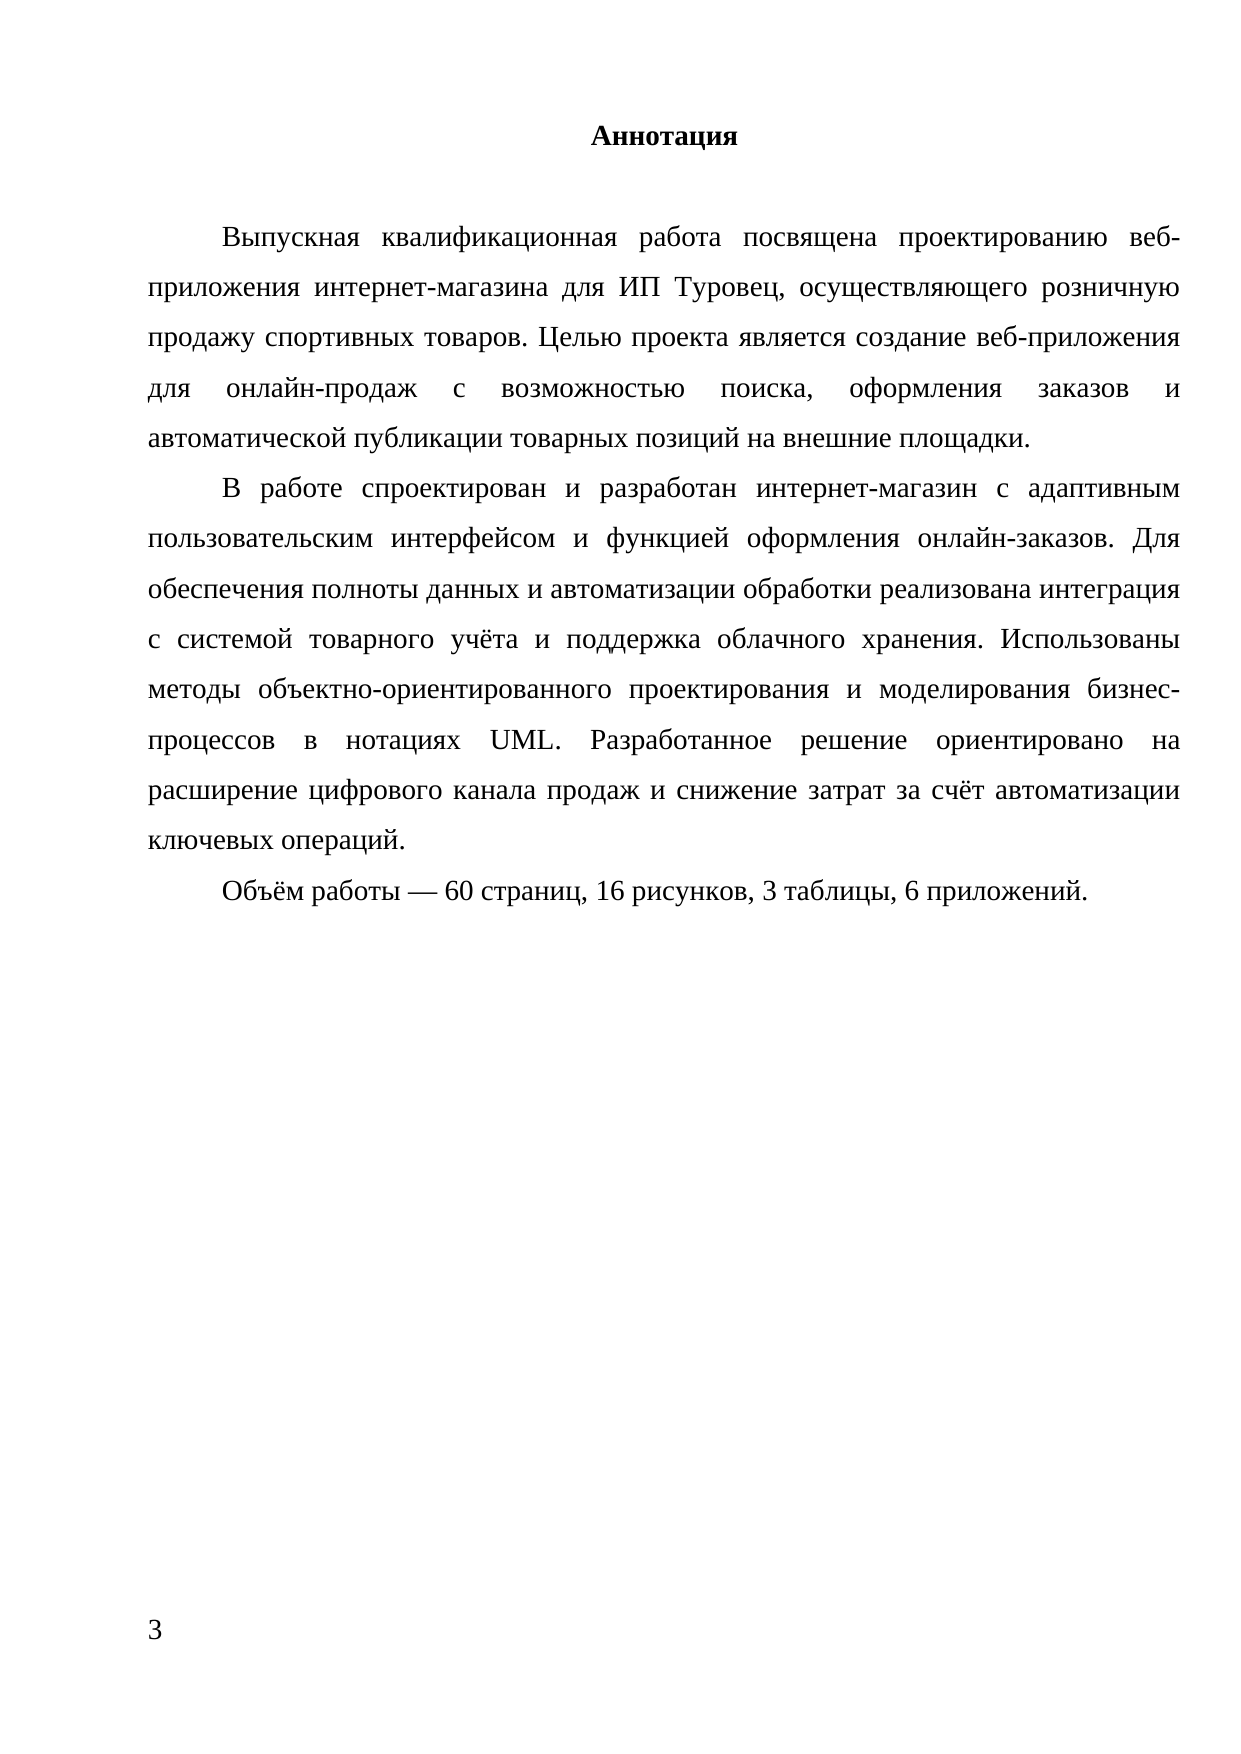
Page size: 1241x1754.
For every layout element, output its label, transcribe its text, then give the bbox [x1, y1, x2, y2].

text В работе спроектирован и разработан интернет-магазин с адаптивным пользовательским интерфейсом и функцией оформления онлайн-заказов. Для обеспечения полноты данных и автоматизации обработки реализована интеграция с системой товарного учёта и поддержка облачного хранения. Использованы методы объектно-ориентированного проектирования и моделирования бизнес-процессов в нотациях UML. Разработанное решение ориентировано на расширение цифрового канала продаж и снижение затрат за счёт автоматизации ключевых операций. [148, 470, 1181, 856]
text Объём работы — 60 страниц, 16 рисунков, 3 таблицы, 6 приложений. [148, 873, 1181, 906]
text Выпускная квалификационная работа посвящена проектированию веб-приложения интернет-магазина для ИП Туровец, осуществляющего розничную продажу спортивных товаров. Целью проекта является создание веб-приложения для онлайн-продаж с возможностью поиска, оформления заказов и автоматической публикации товарных позиций на внешние площадки. [148, 219, 1181, 453]
text Аннотация [148, 118, 1181, 152]
